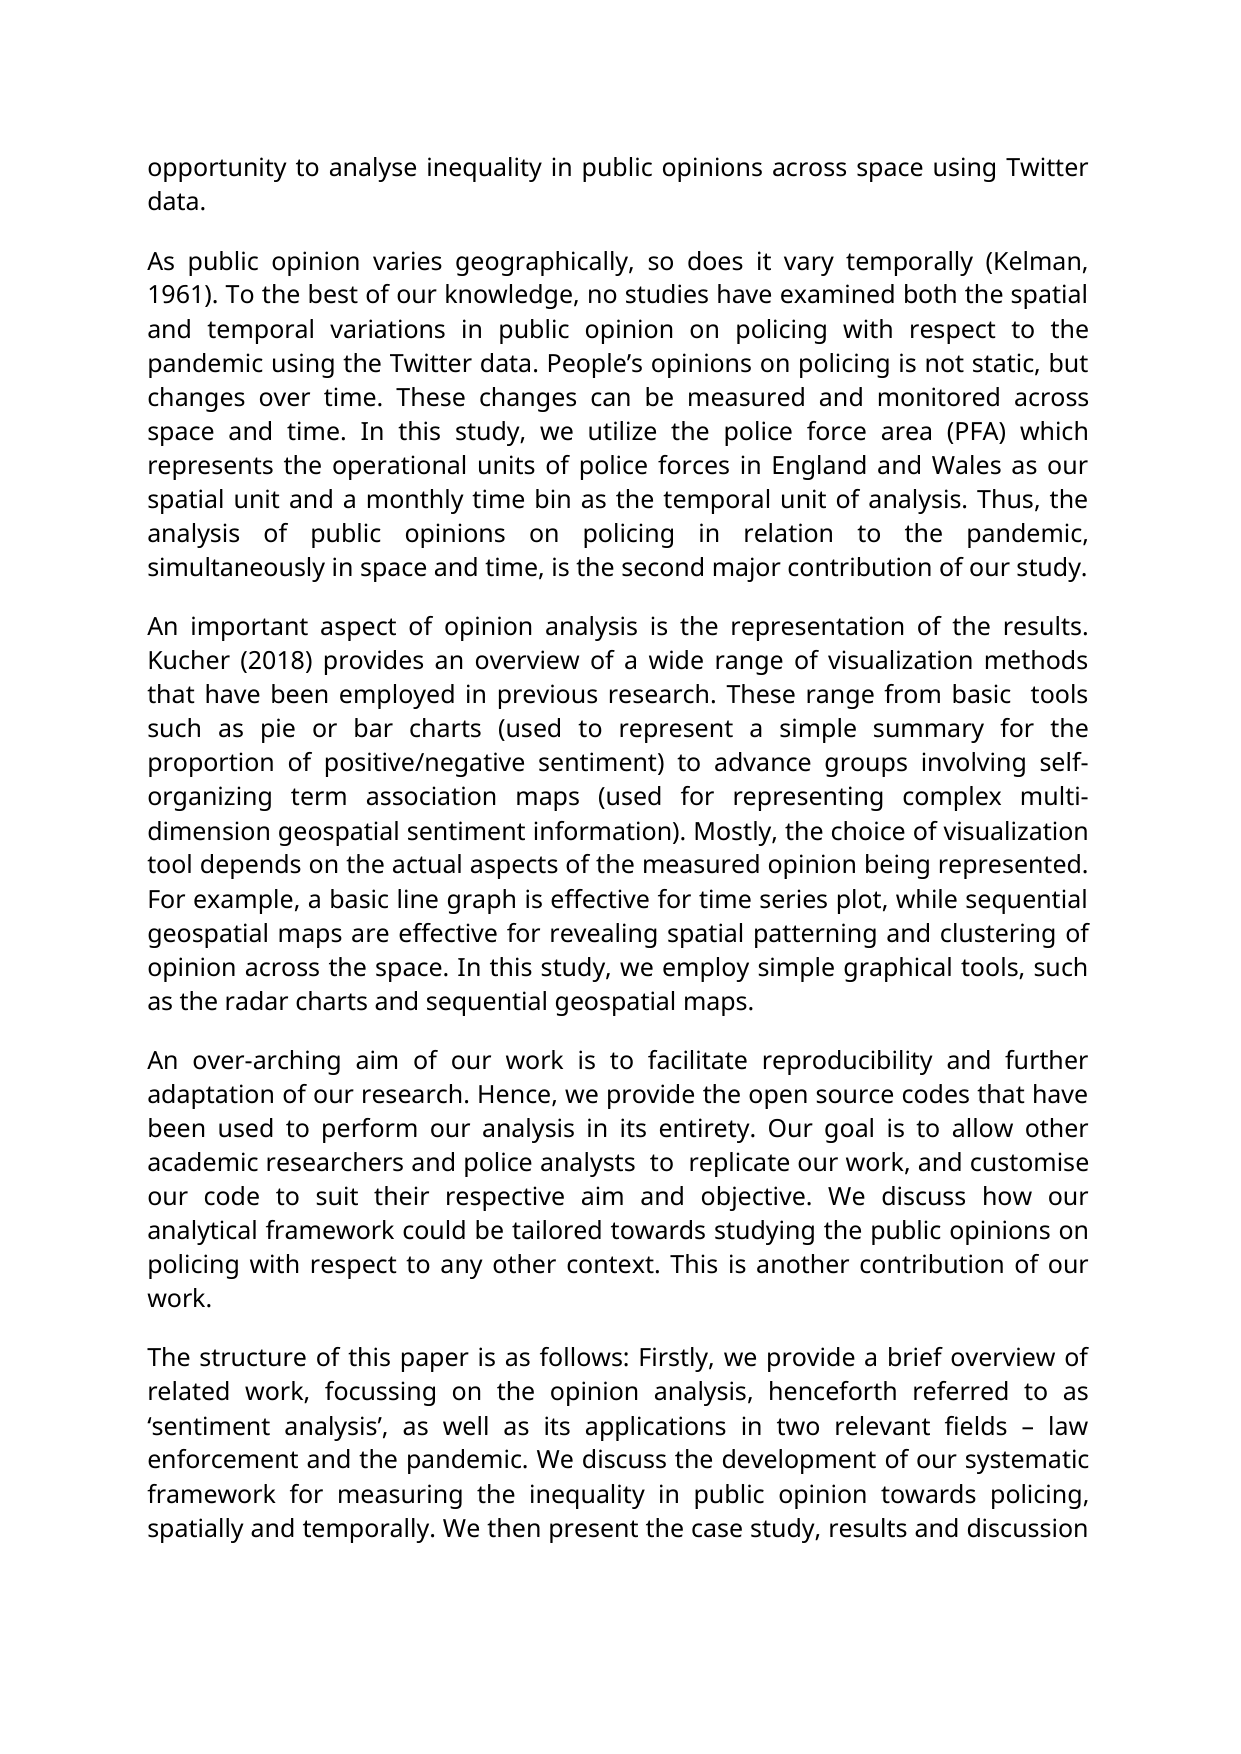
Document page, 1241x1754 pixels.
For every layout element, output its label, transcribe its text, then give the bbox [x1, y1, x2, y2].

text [147, 150, 1090, 218]
text As public opinion varies geographically, so does it vary temporally (Kelman, 1961). To the best of our knowledge, no studies have examined both the spatial and temporal variations in public opinion on policing with respect to the pandemic using the Twitter data. People’s opinions on policing is not static, but changes over time. These changes can be measured and monitored across space and time. In this study, we utilize the police force area (PFA) which represents the operational units of police forces in England and Wales as our spatial unit and a monthly time bin as the temporal unit of analysis. Thus, the analysis of public opinions on policing in relation to the pandemic, simultaneously in space and time, is the second major contribution of our study. [147, 243, 1090, 584]
text An important aspect of opinion analysis is the representation of the results. Kucher (2018) provides an overview of a wide range of visualization methods that have been employed in previous research. These range from basic tools such as pie or bar charts (used to represent a simple summary for the proportion of positive/negative sentiment) to advance groups involving self-organizing term association maps (used for representing complex multi-dimension geospatial sentiment information). Mostly, the choice of visualization tool depends on the actual aspects of the measured opinion being represented. For example, a basic line graph is effective for time series plot, while sequential geospatial maps are effective for revealing spatial patterning and clustering of opinion across the space. In this study, we employ simple graphical tools, such as the radar charts and sequential geospatial maps. [147, 609, 1090, 1017]
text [147, 1340, 1090, 1544]
text An over-arching aim of our work is to facilitate reproducibility and further adaptation of our research. Hence, we provide the open source codes that have been used to perform our analysis in its entirety. Our goal is to allow other academic researchers and police analysts to replicate our work, and customise our code to suit their respective aim and objective. We discuss how our analytical framework could be tailored towards studying the public opinions on policing with respect to any other context. This is another contribution of our work. [147, 1042, 1090, 1315]
